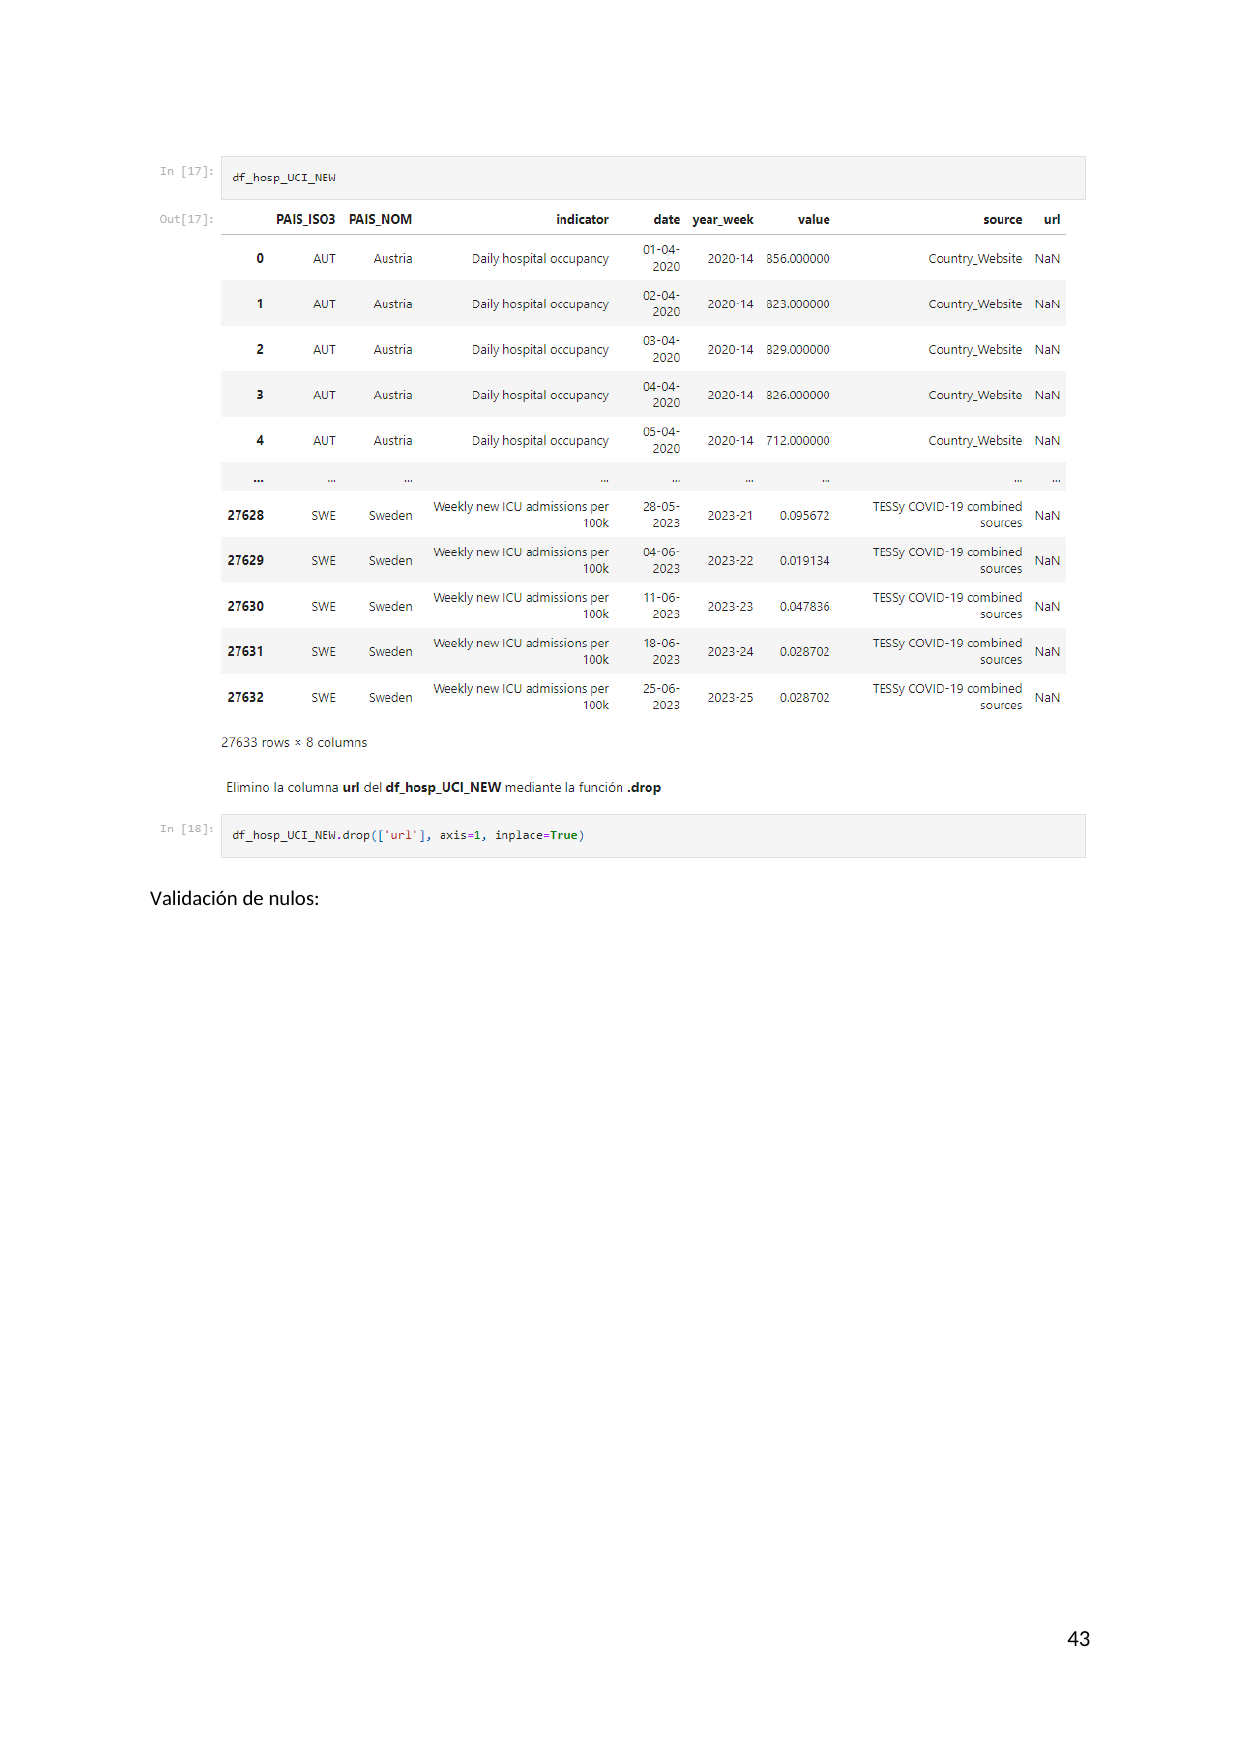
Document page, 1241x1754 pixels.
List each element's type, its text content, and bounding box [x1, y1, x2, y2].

picture [150, 150, 1091, 861]
text Validación de nulos: [150, 885, 1090, 911]
